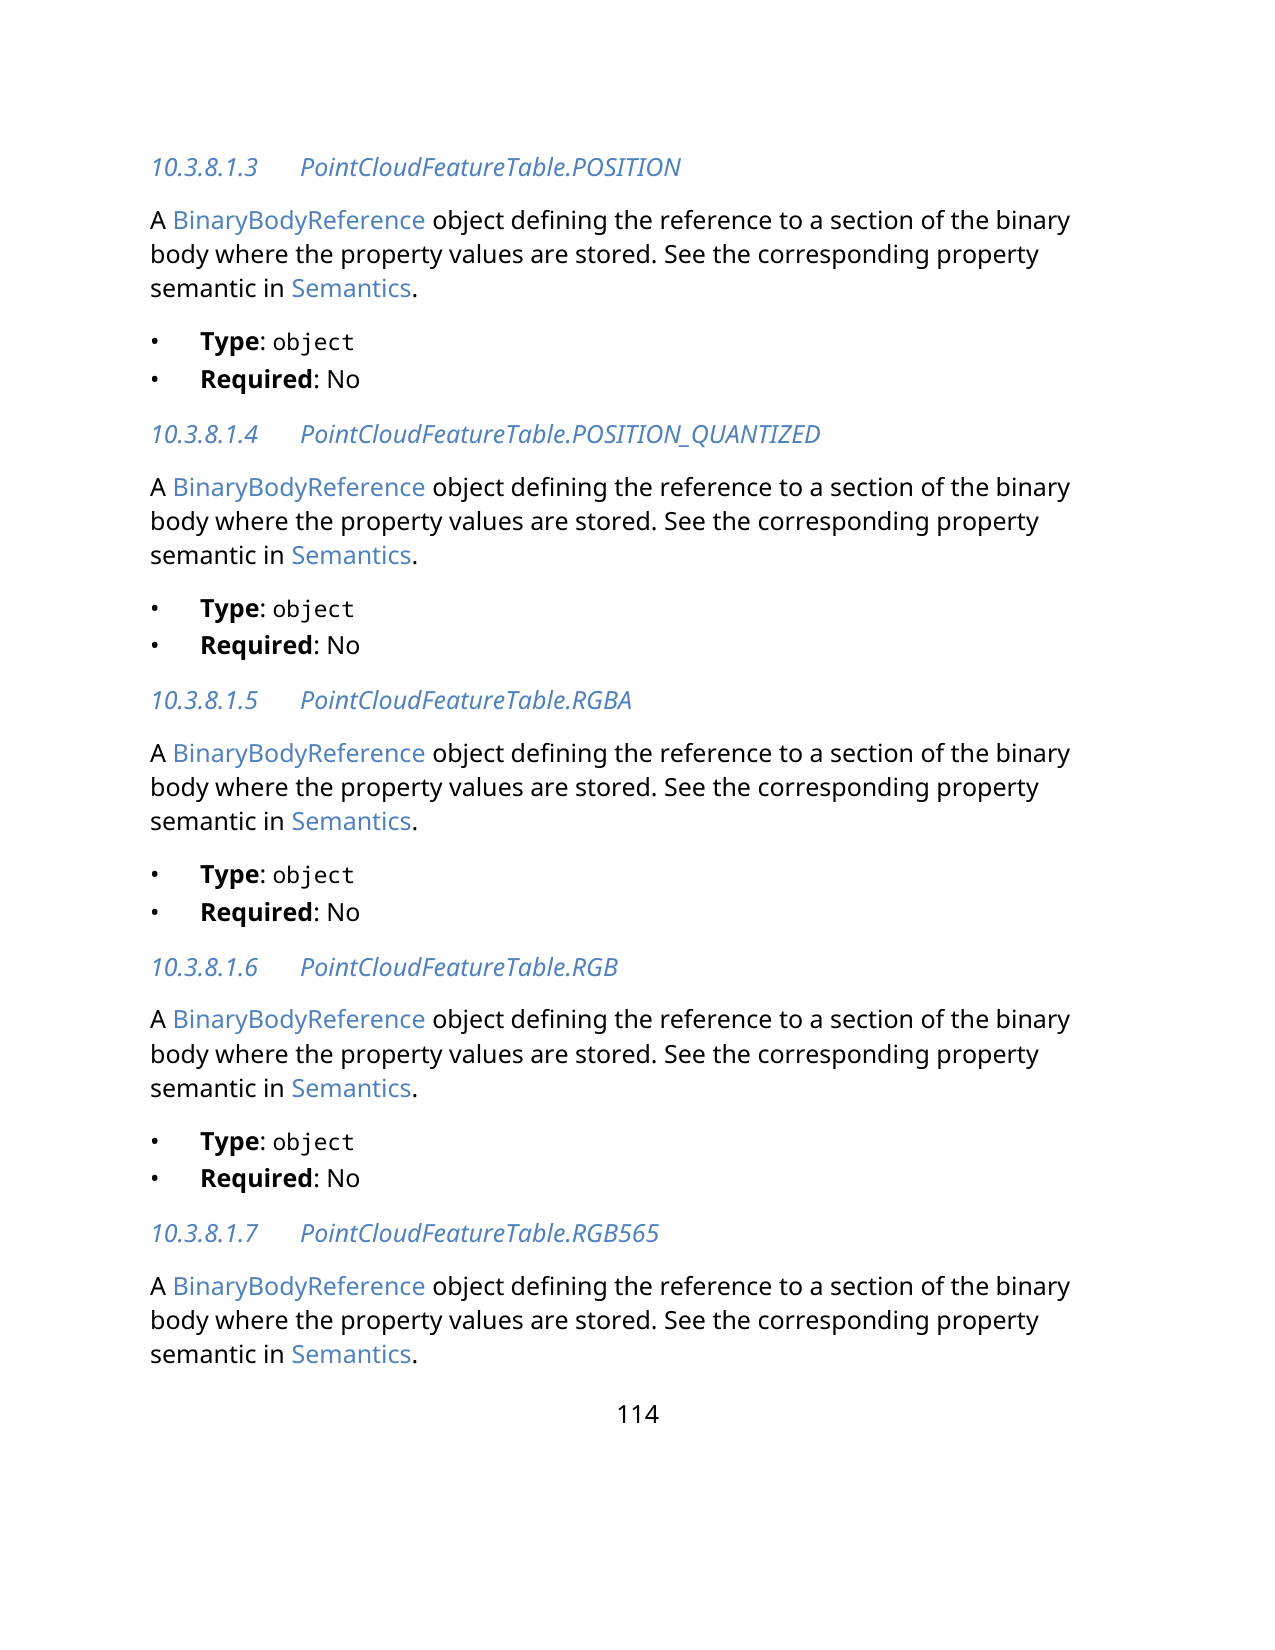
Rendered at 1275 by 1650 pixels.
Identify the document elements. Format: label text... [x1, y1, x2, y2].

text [150, 1269, 1125, 1371]
list Type: object [150, 857, 1125, 891]
subtitle PointCloudFeatureTable.RGBA [150, 683, 1125, 717]
list Type: object [150, 1123, 1125, 1157]
list Type: object [150, 590, 1125, 624]
subtitle PointCloudFeatureTable.RGB565 [150, 1216, 1125, 1250]
subtitle PointCloudFeatureTable.POSITION_QUANTIZED [150, 416, 1125, 451]
list Required: No [150, 894, 1125, 928]
subtitle PointCloudFeatureTable.RGB [150, 949, 1125, 983]
list Type: object [150, 324, 1125, 358]
list Required: No [150, 628, 1125, 662]
list Required: No [150, 1161, 1125, 1195]
subtitle PointCloudFeatureTable.POSITION [150, 150, 1125, 184]
list Required: No [150, 362, 1125, 396]
